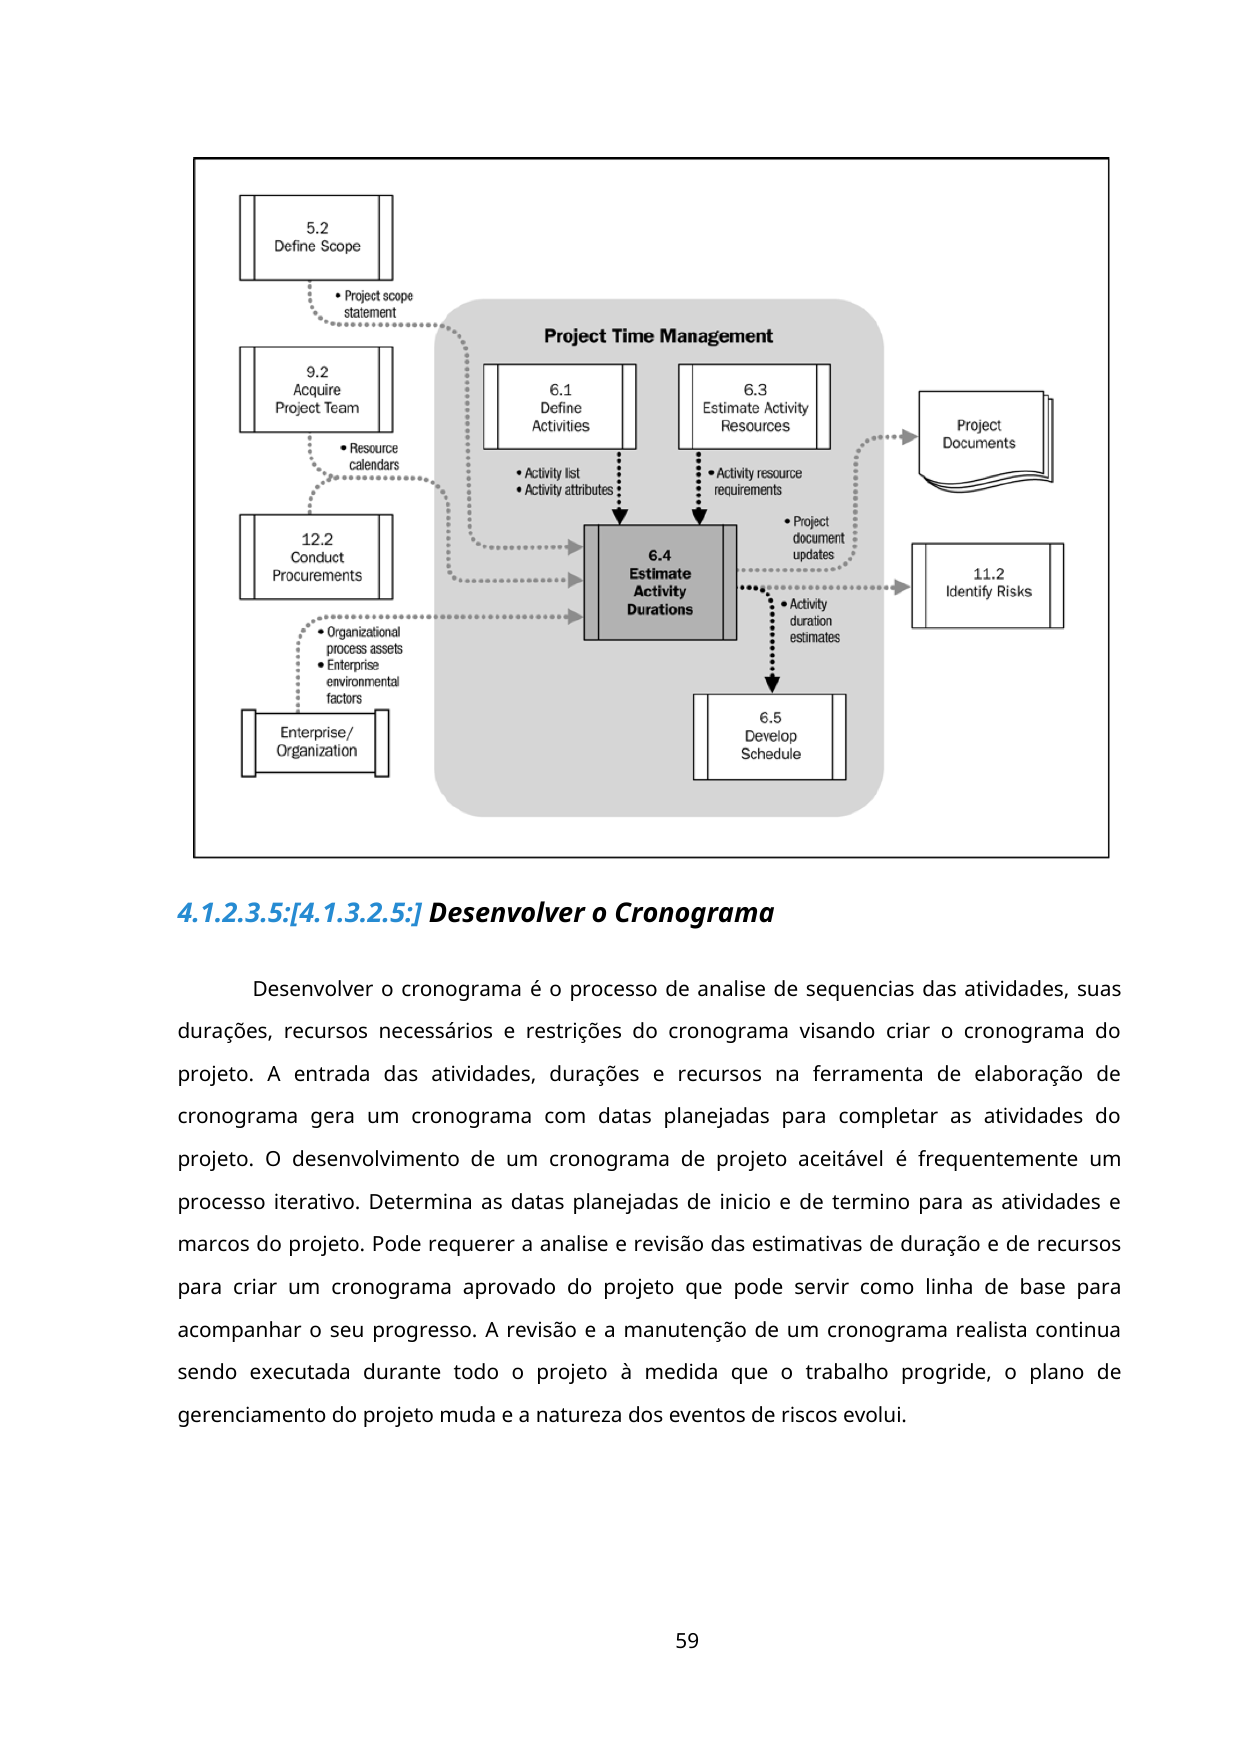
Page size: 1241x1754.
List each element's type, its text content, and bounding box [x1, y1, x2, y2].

text Desenvolver o cronograma é o processo de analise de sequencias das atividades, suas durações, recursos necessários e restrições do cronograma visando criar o cronograma do projeto. A entrada das atividades, durações e recursos na ferramenta de elaboração de cronograma gera um cronograma com datas planejadas para completar as atividades do projeto. O desenvolvimento de um cronograma de projeto aceitável é frequentemente um processo iterativo. Determina as datas planejadas de inicio e de termino para as atividades e marcos do projeto. Pode requerer a analise e revisão das estimativas de duração e de recursos para criar um cronograma aprovado do projeto que pode servir como linha de base para acompanhar o seu progresso. A revisão e a manutenção de um cronograma realista continua sendo executada durante todo o projeto à medida que o trabalho progride, o plano de gerenciamento do projeto muda e a natureza dos eventos de riscos evolui. [177, 974, 1122, 1428]
picture [177, 147, 1122, 869]
subtitle Desenvolver o Cronograma [177, 893, 1122, 930]
